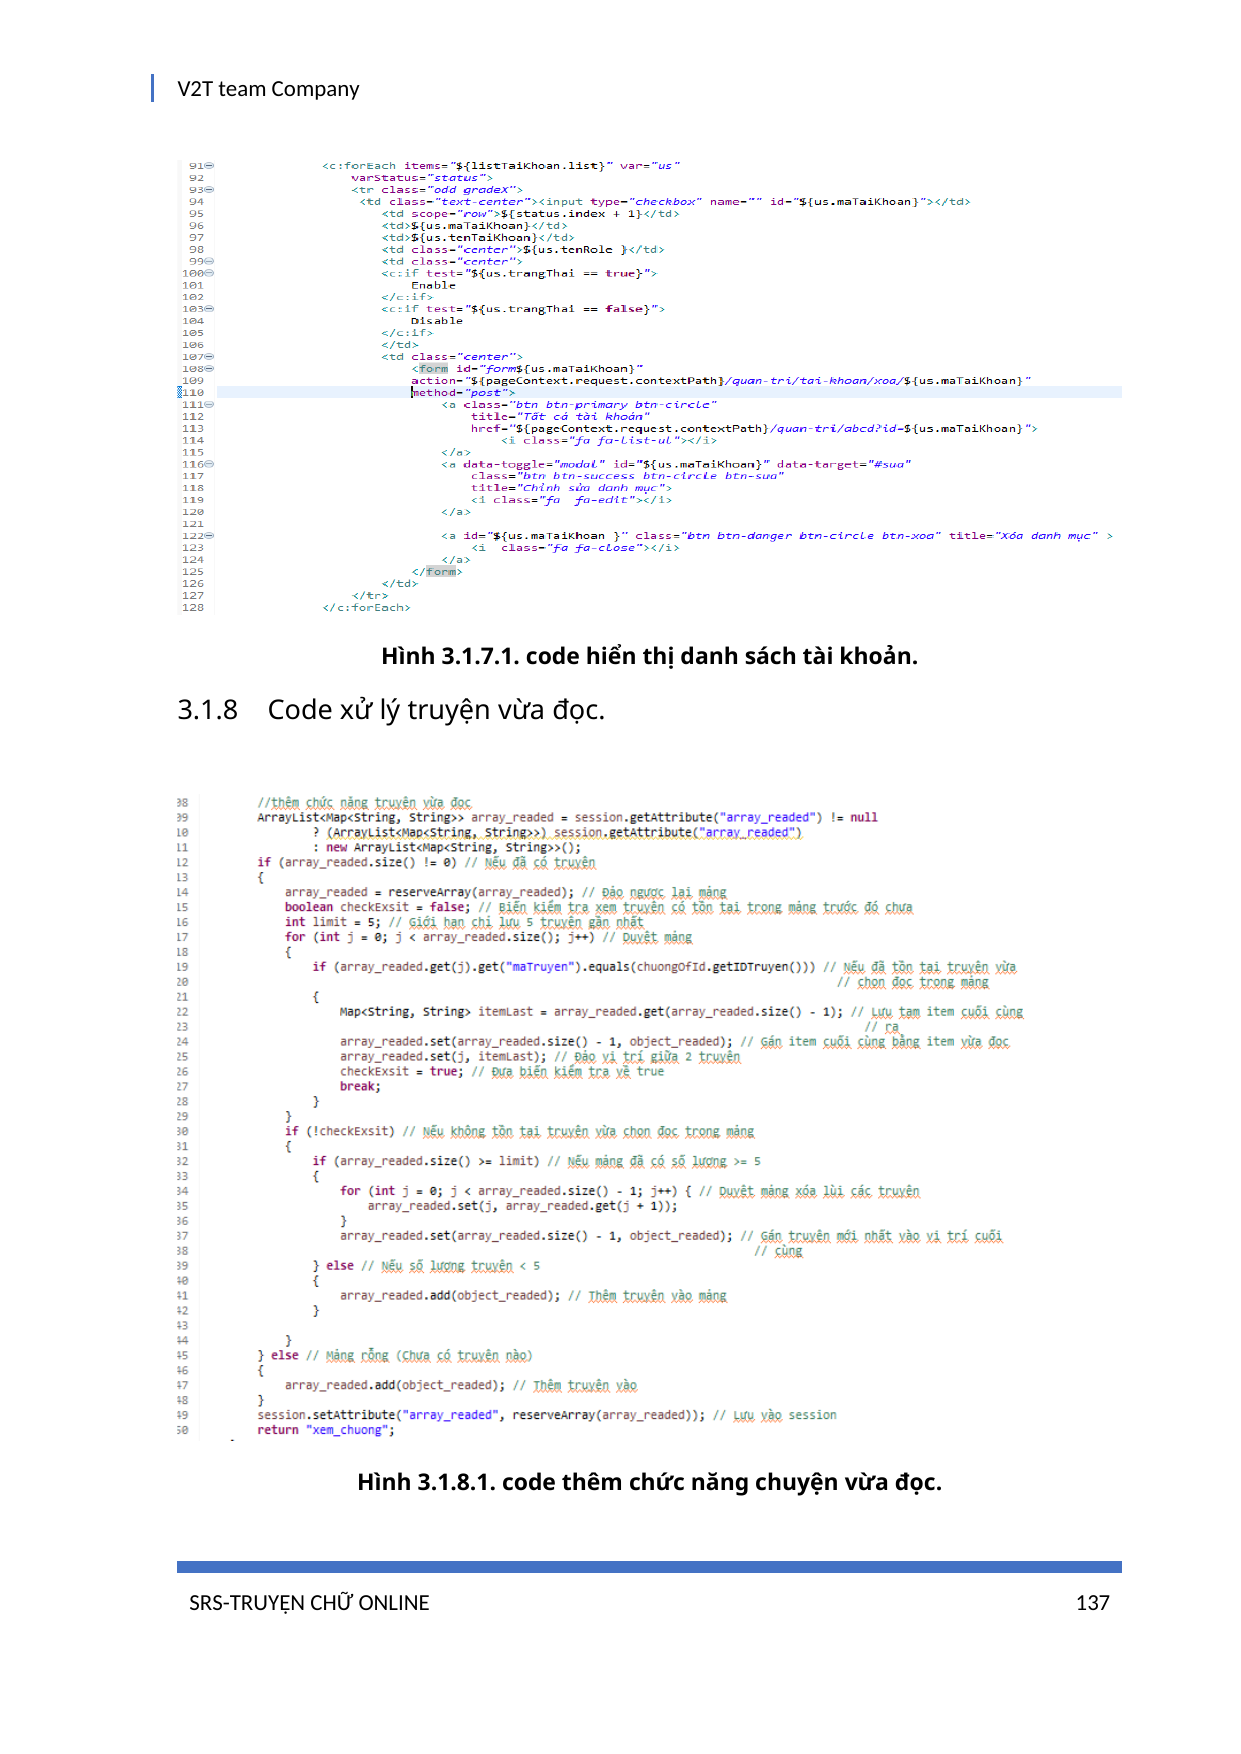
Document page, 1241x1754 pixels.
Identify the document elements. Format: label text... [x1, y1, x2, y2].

text Hình 3.1.7.1. code hiển thị danh sách tài khoản. [177, 640, 1122, 671]
picture [177, 160, 1122, 615]
text Hình 3.1.8.1. code thêm chức năng chuyện vừa đọc. [177, 1466, 1122, 1497]
subtitle Code xử lý truyện vừa đọc. [177, 690, 1122, 727]
picture [177, 794, 1123, 1441]
